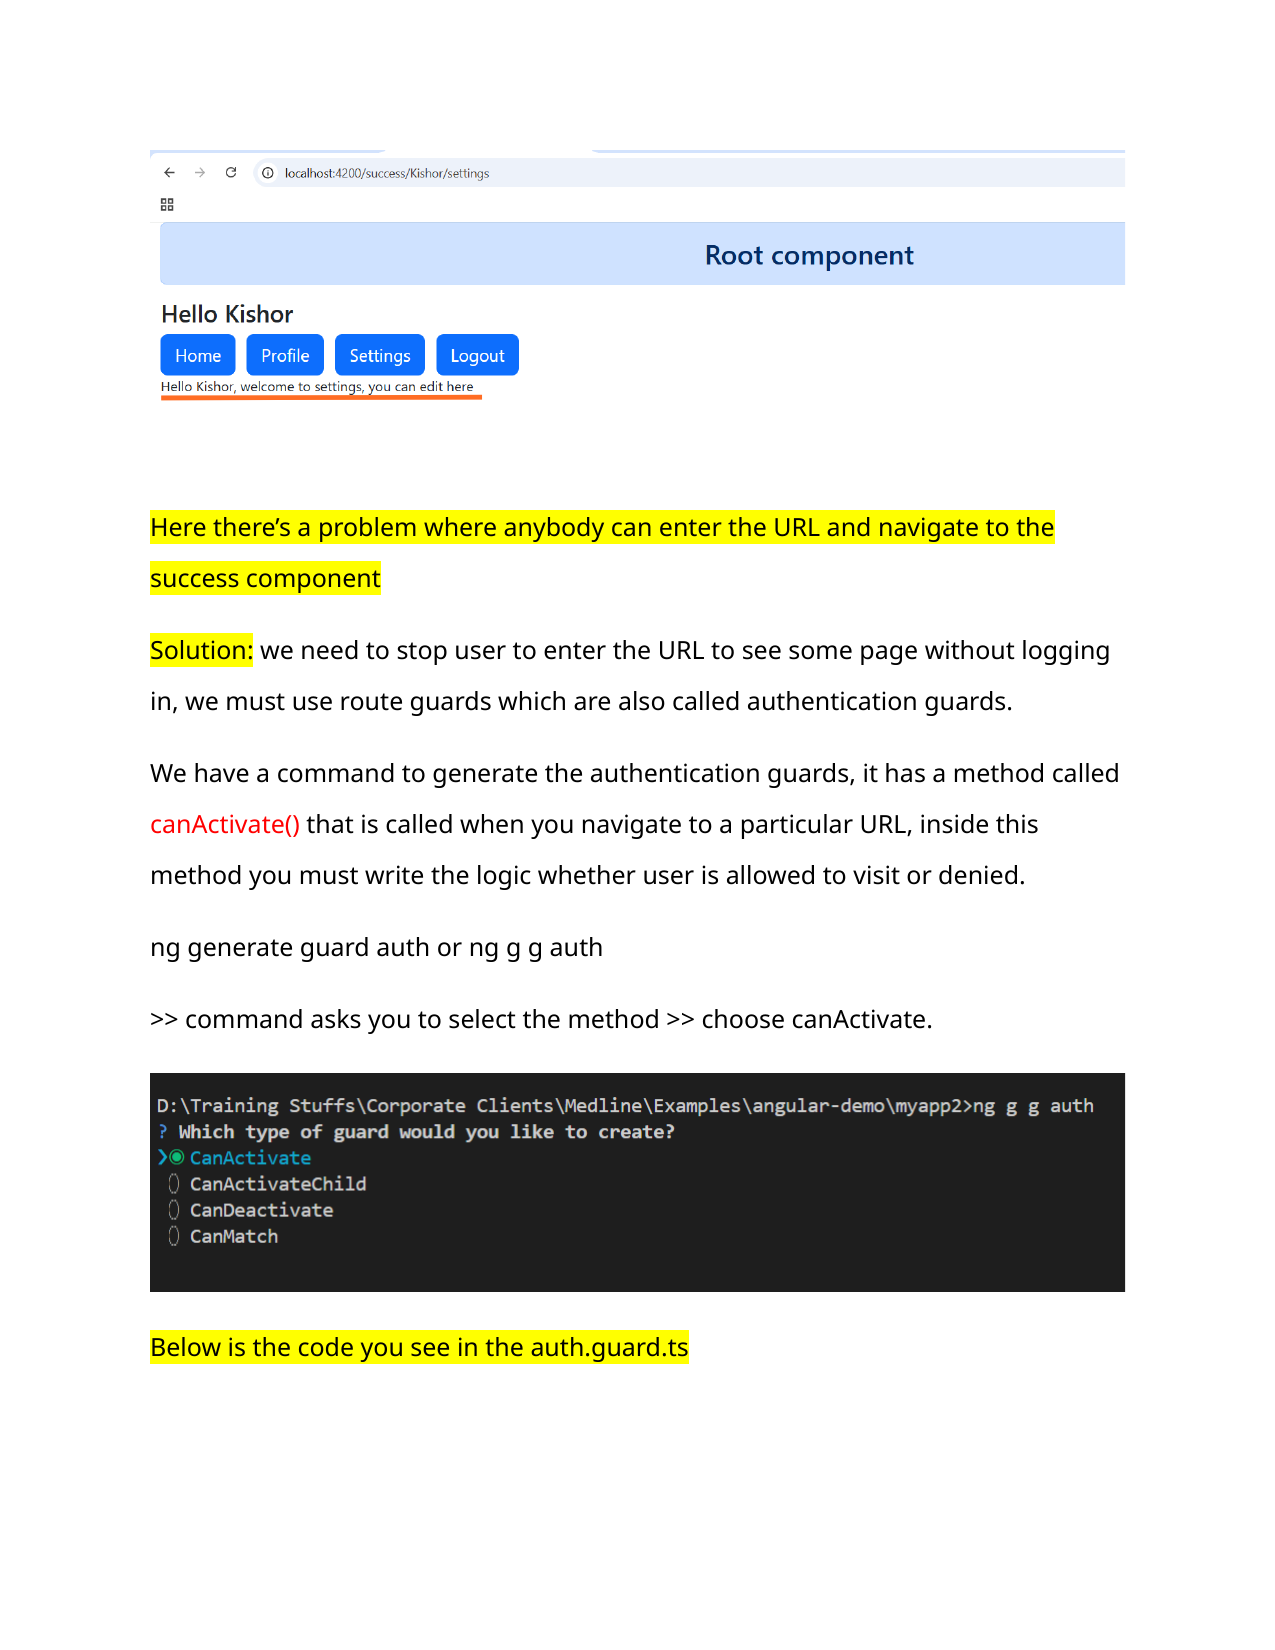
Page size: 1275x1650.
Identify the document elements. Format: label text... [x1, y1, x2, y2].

picture [150, 150, 1125, 473]
text Here there’s a problem where anybody can enter the URL and navigate to the success component [150, 510, 1125, 595]
text Below is the code you see in the auth.guard.ts [150, 1329, 1125, 1364]
text Solution: we need to stop user to enter the URL to see some page without logging in, we must use route guards which are also called authentication guards. [150, 633, 1125, 718]
text We have a command to generate the authentication guards, it has a method called canActivate() that is called when you navigate to a particular URL, inside this method you must write the logic whether user is allowed to visit or denied. [150, 756, 1125, 892]
text >> command asks you to select the method >> choose canActivate. [150, 1002, 1125, 1036]
text ng generate guard auth or ng g g auth [150, 930, 1125, 964]
picture [150, 1073, 1125, 1292]
